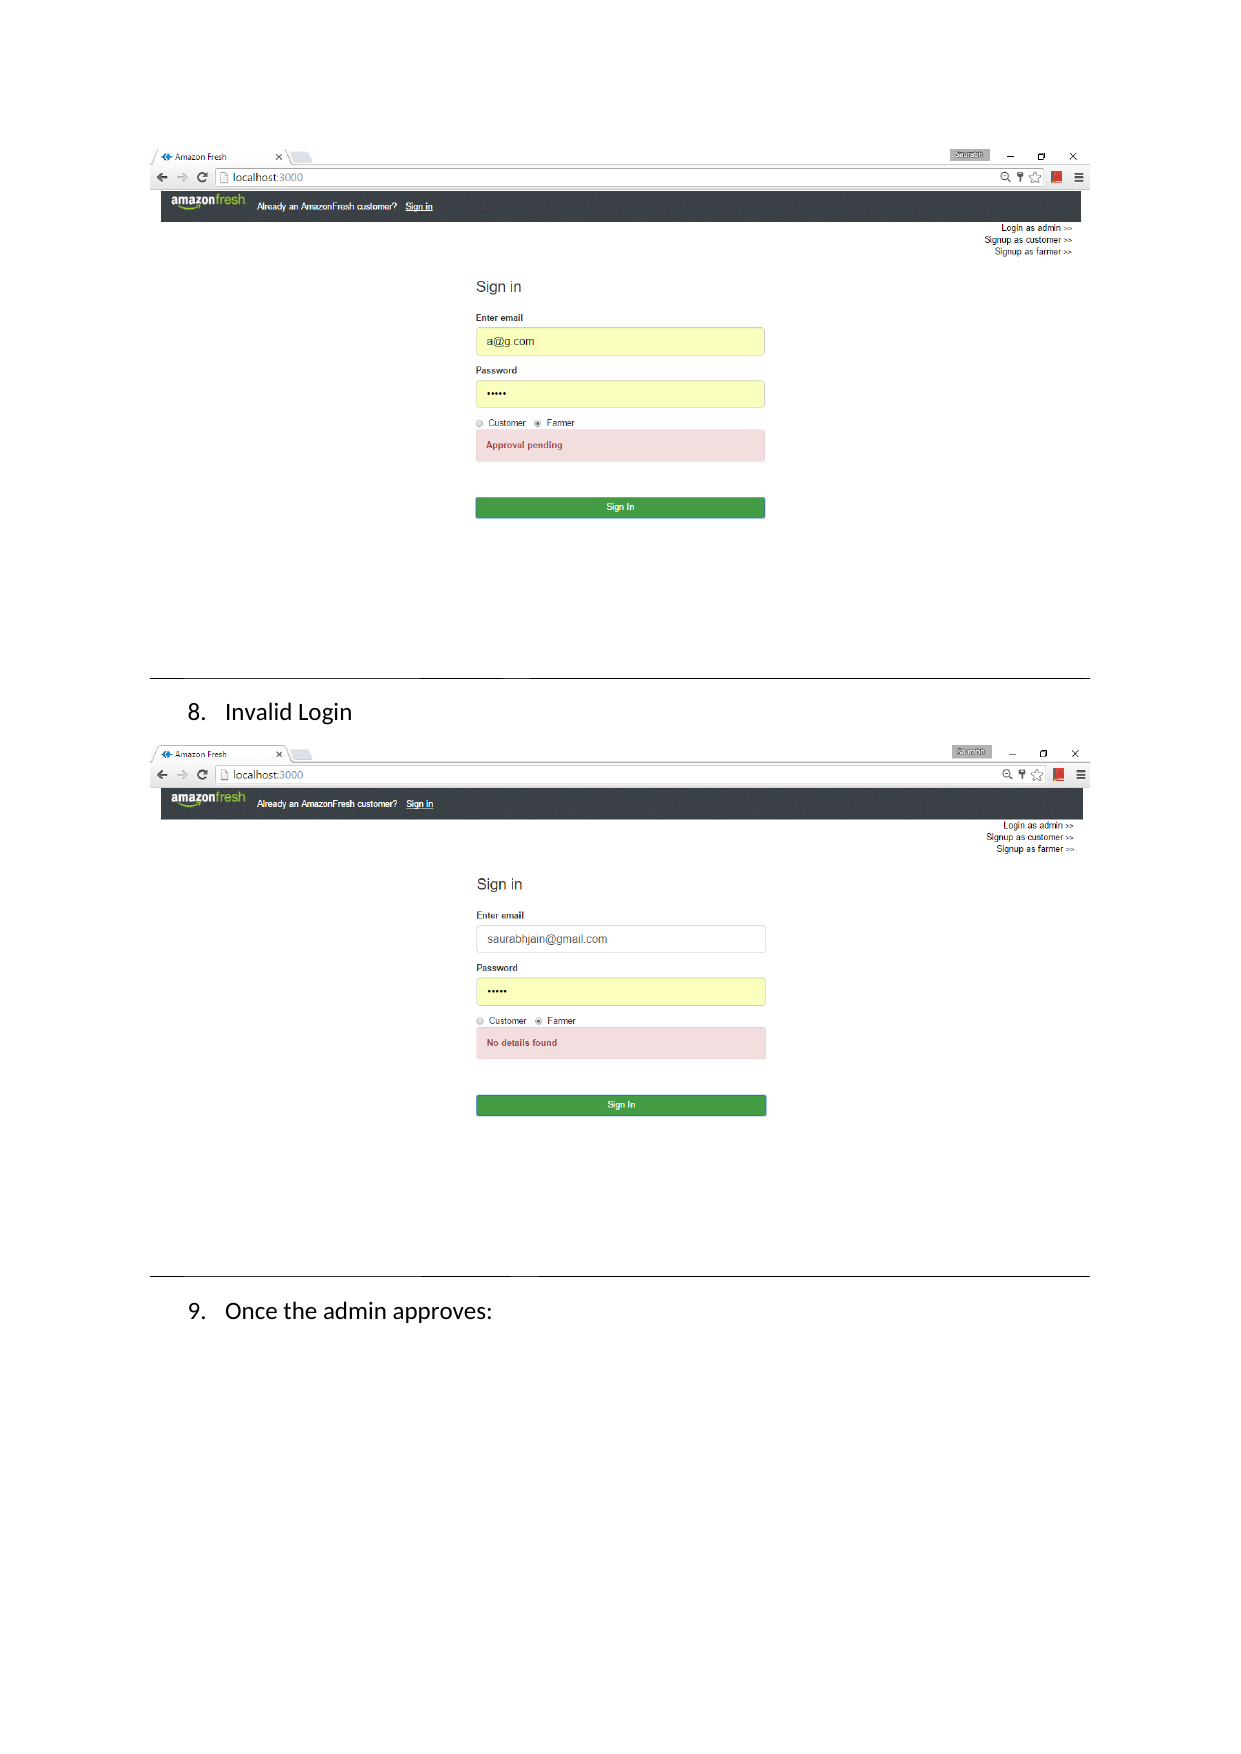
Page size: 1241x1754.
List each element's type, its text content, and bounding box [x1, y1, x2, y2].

list Invalid Login [187, 697, 1090, 727]
picture [150, 745, 1090, 1277]
list Once the admin approves: [187, 1295, 1090, 1326]
picture [150, 149, 1090, 679]
